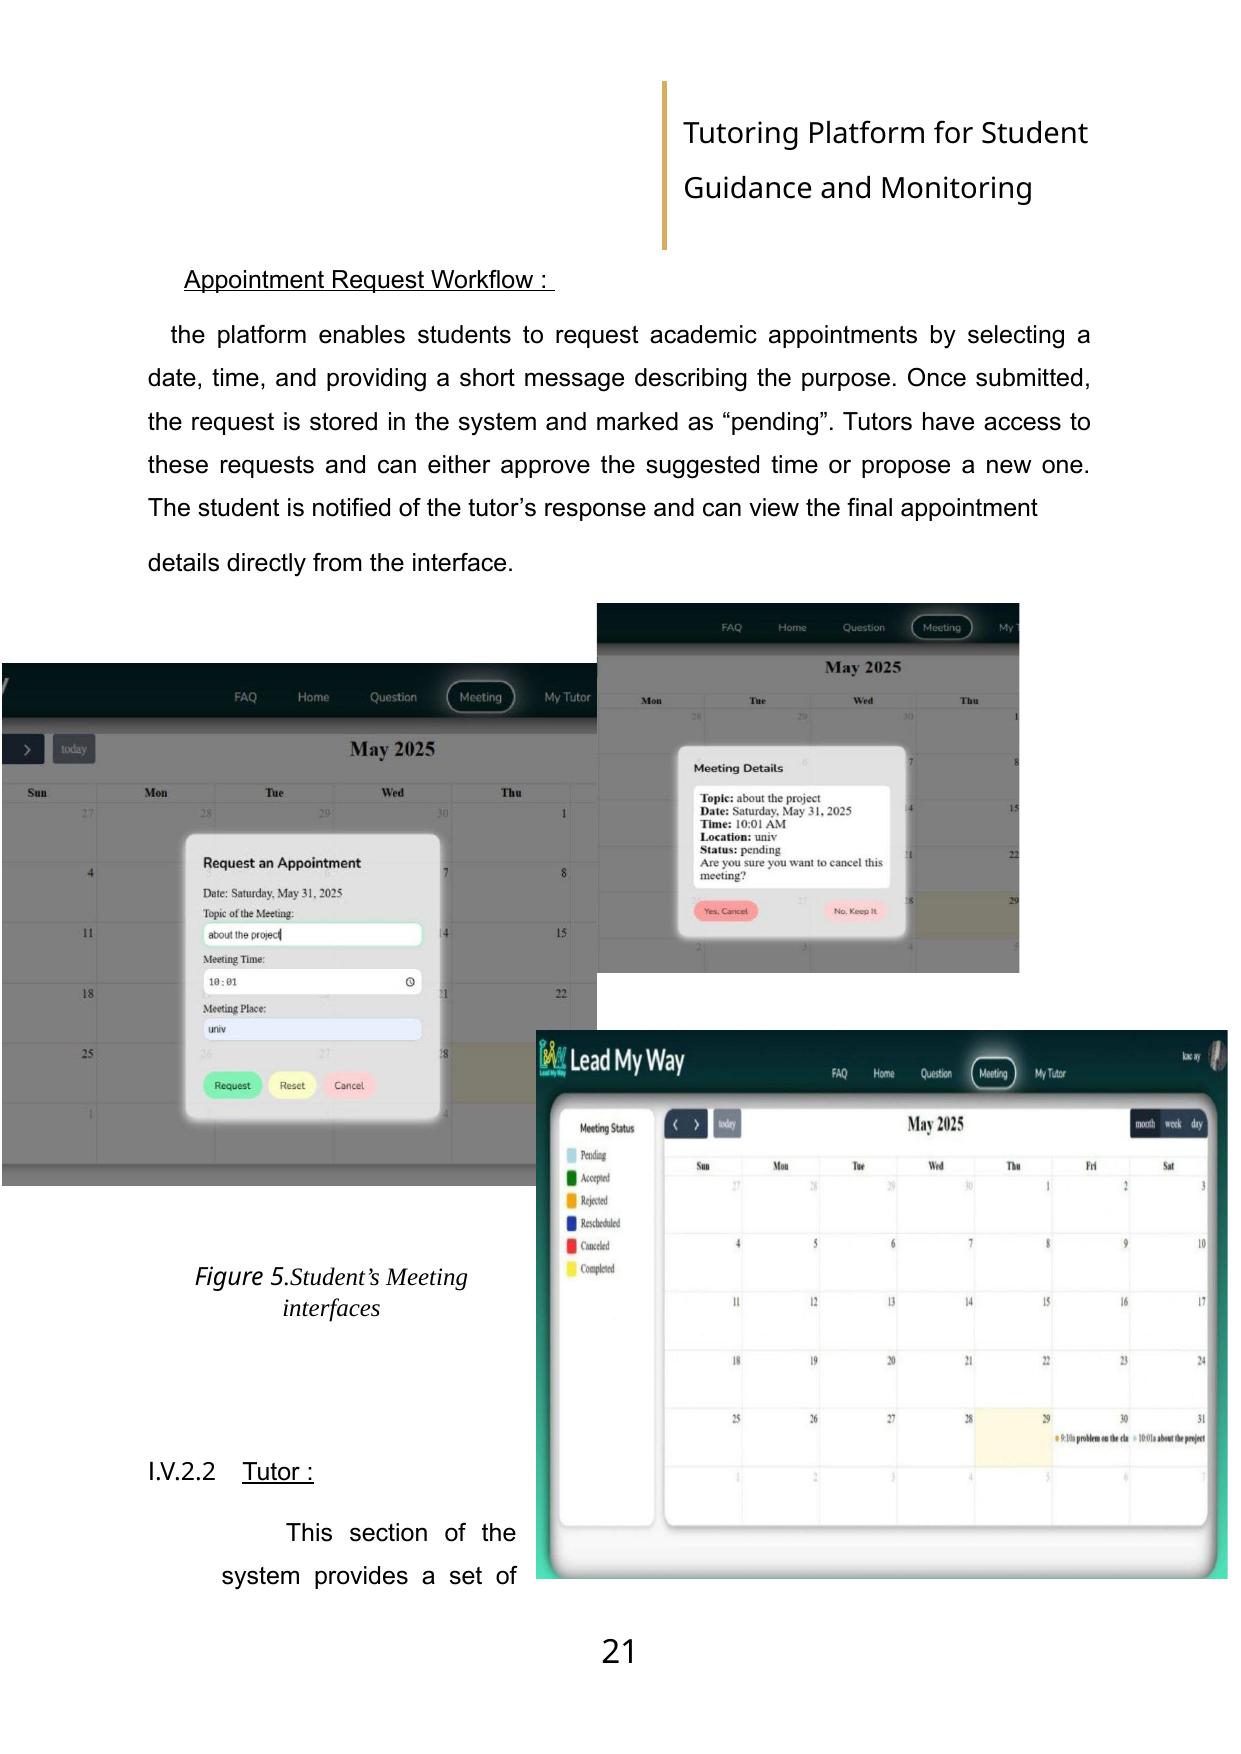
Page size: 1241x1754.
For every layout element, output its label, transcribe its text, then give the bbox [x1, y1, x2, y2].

subtitle Ⅰ.V.2.2 Tutor : [148, 1454, 536, 1488]
text details directly from the interface. [148, 548, 1093, 577]
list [221, 1518, 1093, 1589]
text the platform enables students to request academic appointments by selecting a date, time, and providing a short message describing the purpose. Once submitted, the request is stored in the system and marked as “pending”. Tutors have access to these requests and can either approve the suggested time or propose a new one. The student is notified of the tutor’s response and can view the final appointment [148, 320, 1093, 521]
list Appointment Request Workflow : [184, 148, 1093, 293]
picture [2, 603, 1228, 1579]
text Figure 5.Student’s Meeting interfaces [148, 1259, 536, 1322]
